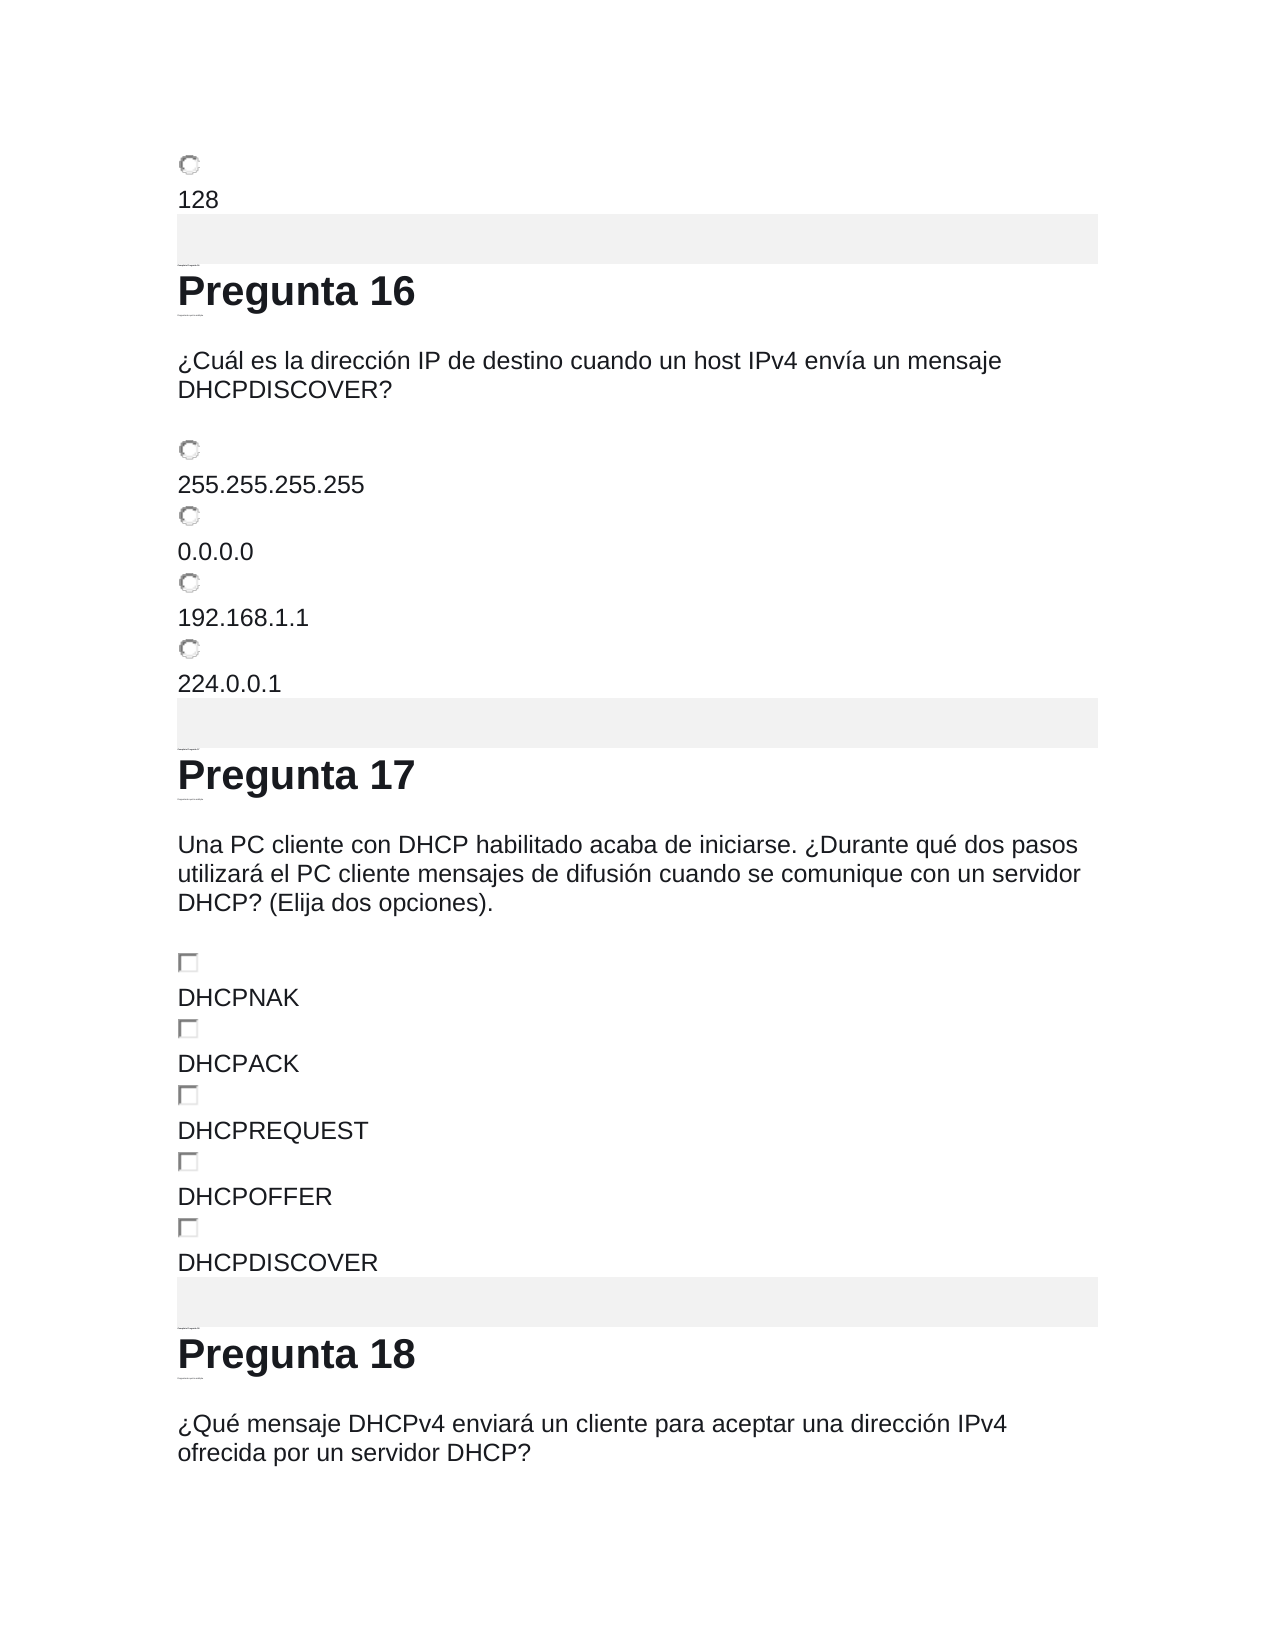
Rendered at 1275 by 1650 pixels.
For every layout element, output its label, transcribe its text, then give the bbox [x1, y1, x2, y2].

text DHCPACK [177, 1049, 1098, 1078]
text ¿Qué mensaje DHCPv4 enviará un cliente para aceptar una dirección IPv4 ofrecida por un servidor DHCP? [177, 1409, 1098, 1467]
text 0.0.0.0 [177, 537, 1098, 565]
text Una PC cliente con DHCP habilitado acaba de iniciarse. ¿Durante qué dos pasos utilizará el PC cliente mensajes de difusión cuando se comunique con un servidor DHCP? (Elija dos opciones). [177, 830, 1098, 916]
text 128 [177, 185, 1098, 214]
text Pregunta 17 [177, 751, 1098, 798]
text Pregunta 16 [177, 266, 1098, 314]
text DHCPNAK [177, 983, 1098, 1012]
text 192.168.1.1 [177, 603, 1098, 632]
text ¿Cuál es la dirección IP de destino cuando un host IPv4 envía un mensaje DHCPDISCOVER? [177, 346, 1098, 403]
text Pregunta 18 [177, 1330, 1098, 1378]
text 224.0.0.1 [177, 669, 1098, 698]
text 255.255.255.255 [177, 470, 1098, 499]
text DHCPOFFER [177, 1182, 1098, 1211]
text DHCPREQUEST [177, 1116, 1098, 1144]
text DHCPDISCOVER [177, 1248, 1098, 1277]
